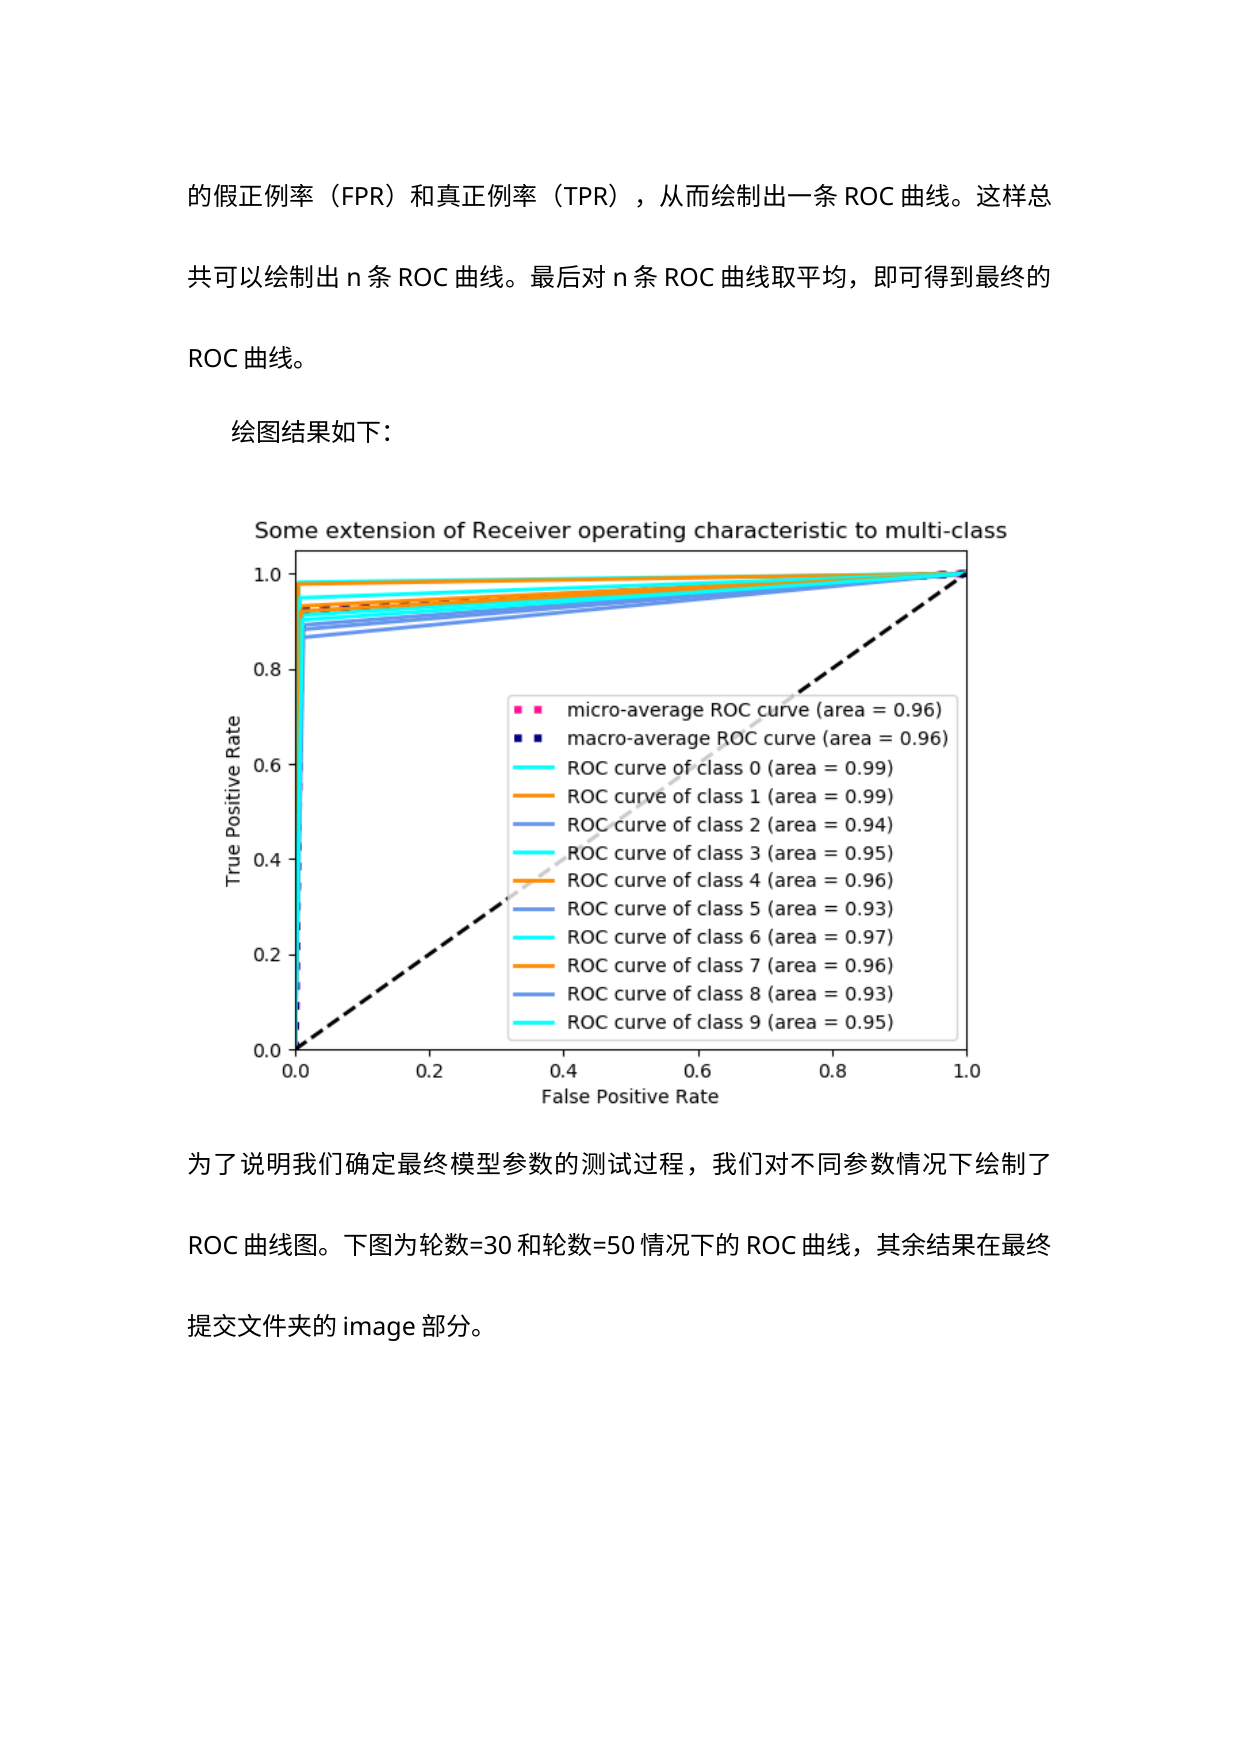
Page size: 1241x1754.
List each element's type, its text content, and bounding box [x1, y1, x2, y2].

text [187, 162, 1053, 389]
text 绘图结果如下： [187, 398, 1053, 463]
text 为了说明我们确定最终模型参数的测试过程，我们对不同参数情况下绘制了ROC曲线图。下图为轮数=30和轮数=50情况下的ROC曲线，其余结果在最终提交文件夹的image部分。 [187, 1130, 1053, 1357]
picture [187, 472, 1053, 1121]
